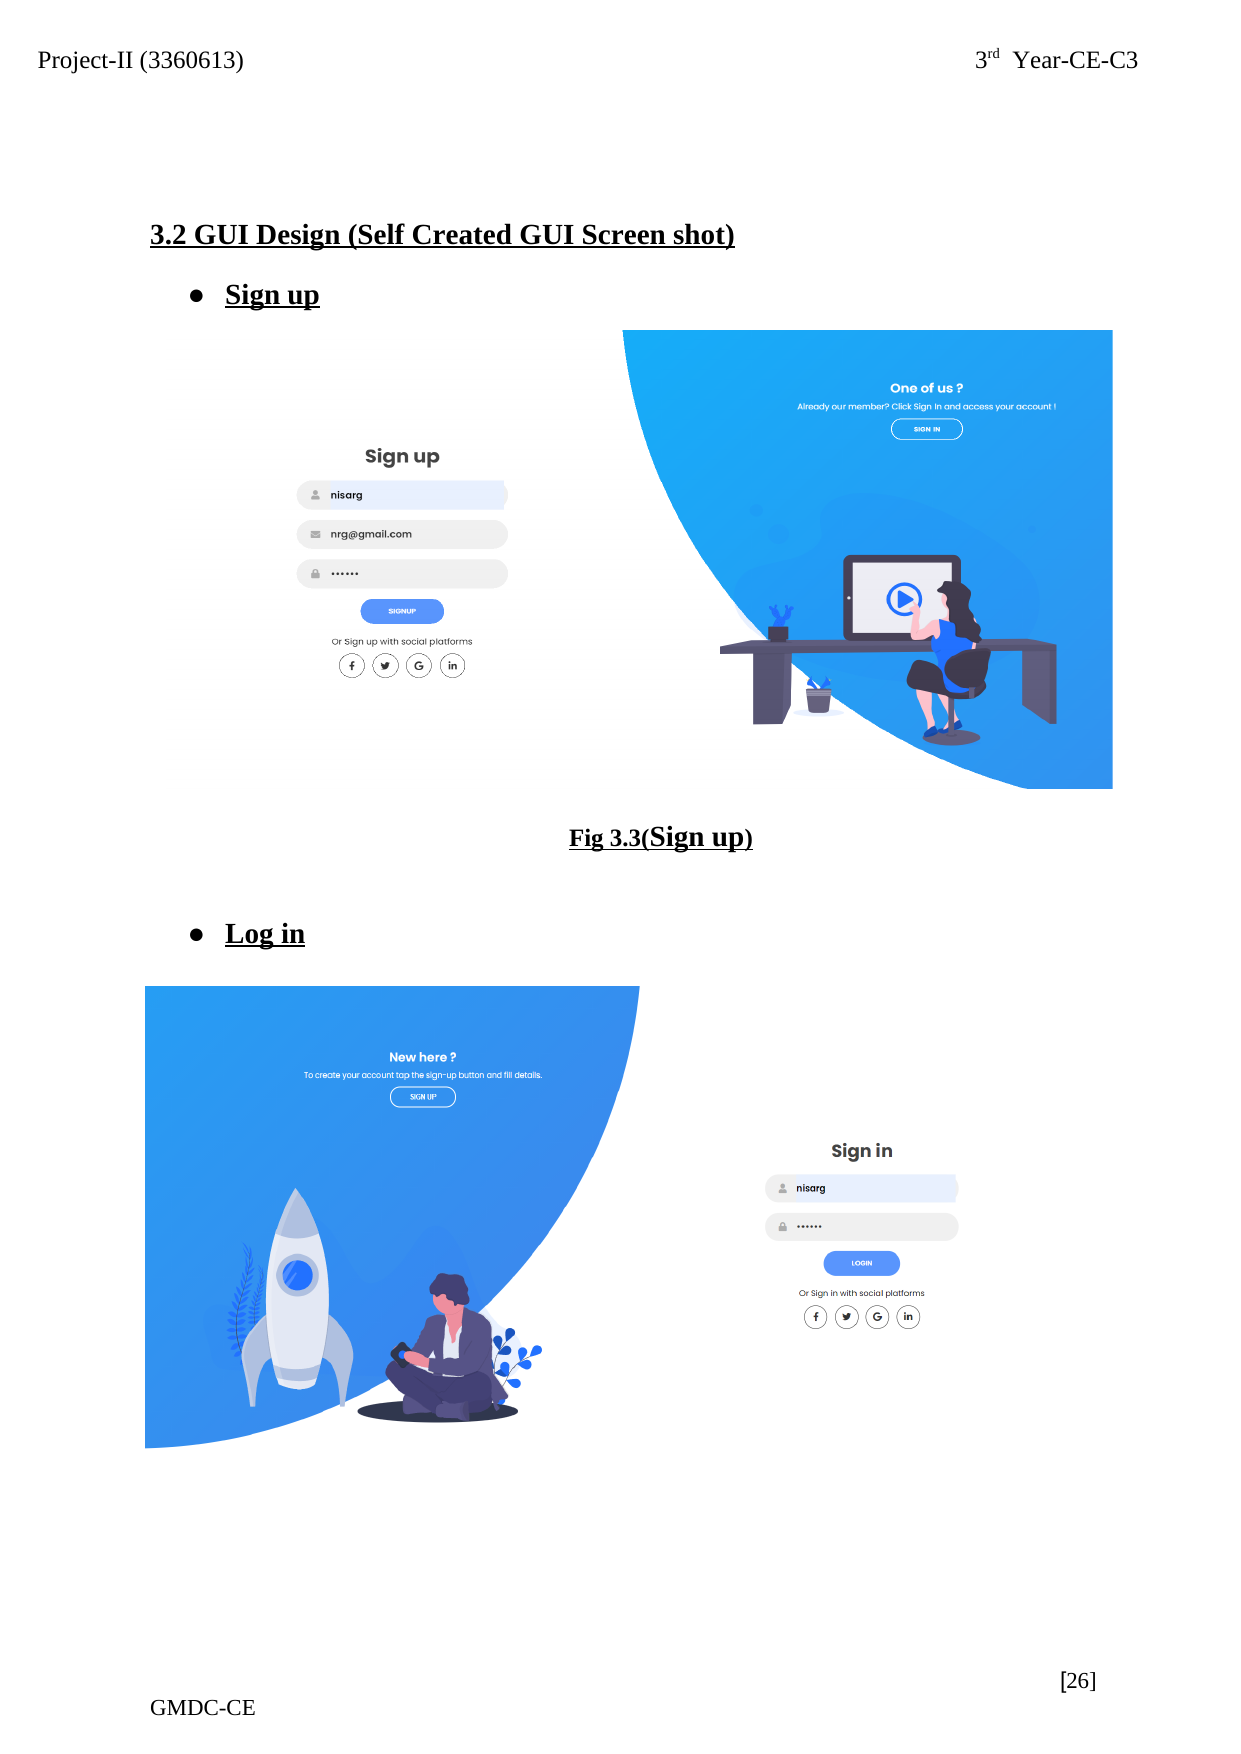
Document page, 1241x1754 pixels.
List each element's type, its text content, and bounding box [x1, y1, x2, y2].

list Log in [187, 916, 1096, 950]
picture [145, 986, 1092, 1479]
text 3.2 GUI Design (Self Created GUI Screen shot) [150, 217, 1096, 251]
text Fig 3.3(Sign up) [225, 789, 1096, 853]
list Sign up [187, 277, 1096, 311]
picture [165, 330, 1113, 789]
